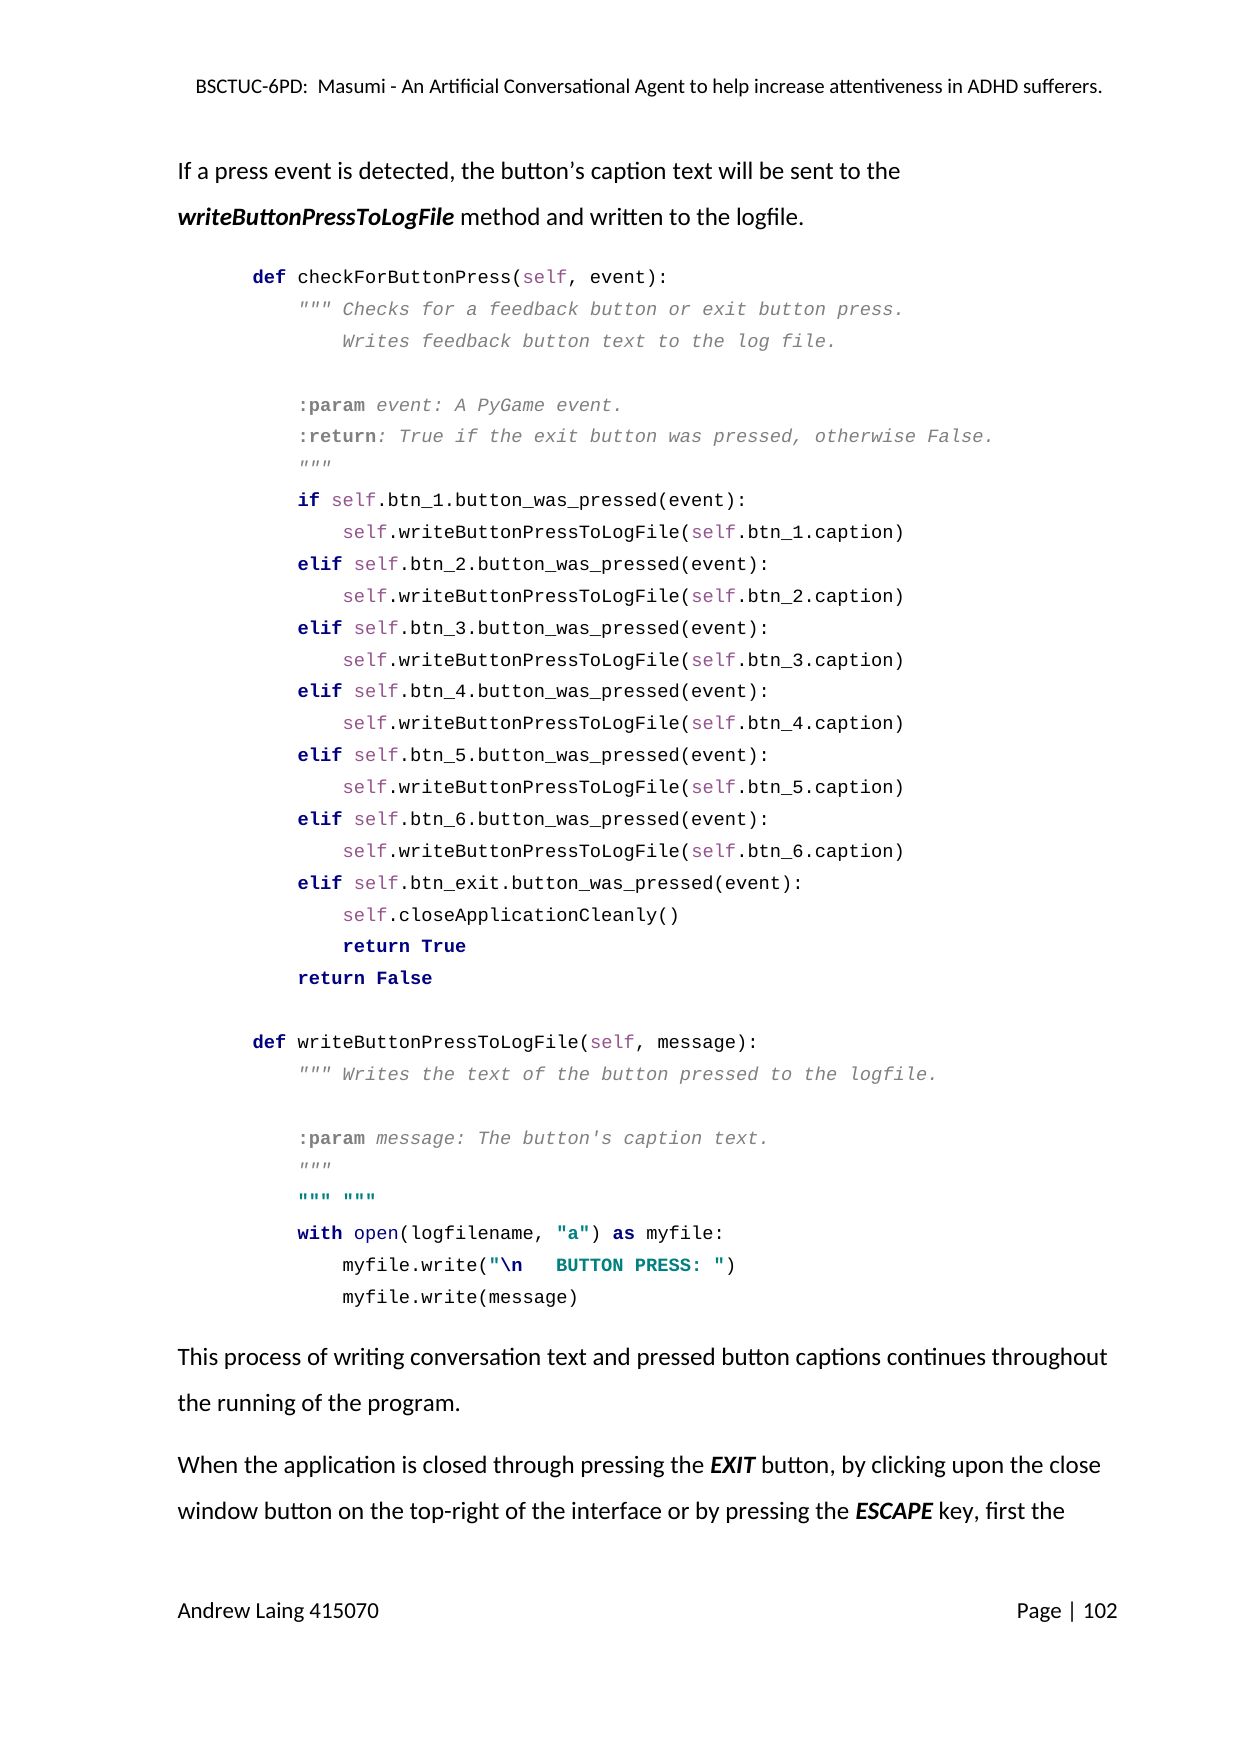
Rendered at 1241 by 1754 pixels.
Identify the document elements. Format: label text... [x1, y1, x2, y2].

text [177, 1449, 1122, 1525]
text This process of writing conversation text and pressed button captions continues throughout the running of the program. [177, 1341, 1122, 1417]
text def writeButtonPressToLogFile(self, message): """ Writes the text of the button pressed to the logfile. :param message: The button's caption text. """ """ """ with open(logfilename, "a") as myfile: myfile.write("\n BUTTON PRESS: ") myfile.write(message) [252, 1001, 1122, 1309]
text def checkForButtonPress(self, event): """ Checks for a feedback button or exit button press. Writes feedback button text to the log file. :param event: A PyGame event. :return: True if the exit button was pressed, otherwise False. """ if self.btn_1.button_was_pressed(event): self.writeButtonPressToLogFile(self.btn_1.caption) elif self.btn_2.button_was_pressed(event): self.writeButtonPressToLogFile(self.btn_2.caption) elif self.btn_3.button_was_pressed(event): self.writeButtonPressToLogFile(self.btn_3.caption) elif self.btn_4.button_was_pressed(event): self.writeButtonPressToLogFile(self.btn_4.caption) elif self.btn_5.button_was_pressed(event): self.writeButtonPressToLogFile(self.btn_5.caption) elif self.btn_6.button_was_pressed(event): self.writeButtonPressToLogFile(self.btn_6.caption) elif self.btn_exit.button_was_pressed(event): self.closeApplicationCleanly() return True return False [252, 268, 1122, 990]
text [177, 155, 1122, 231]
